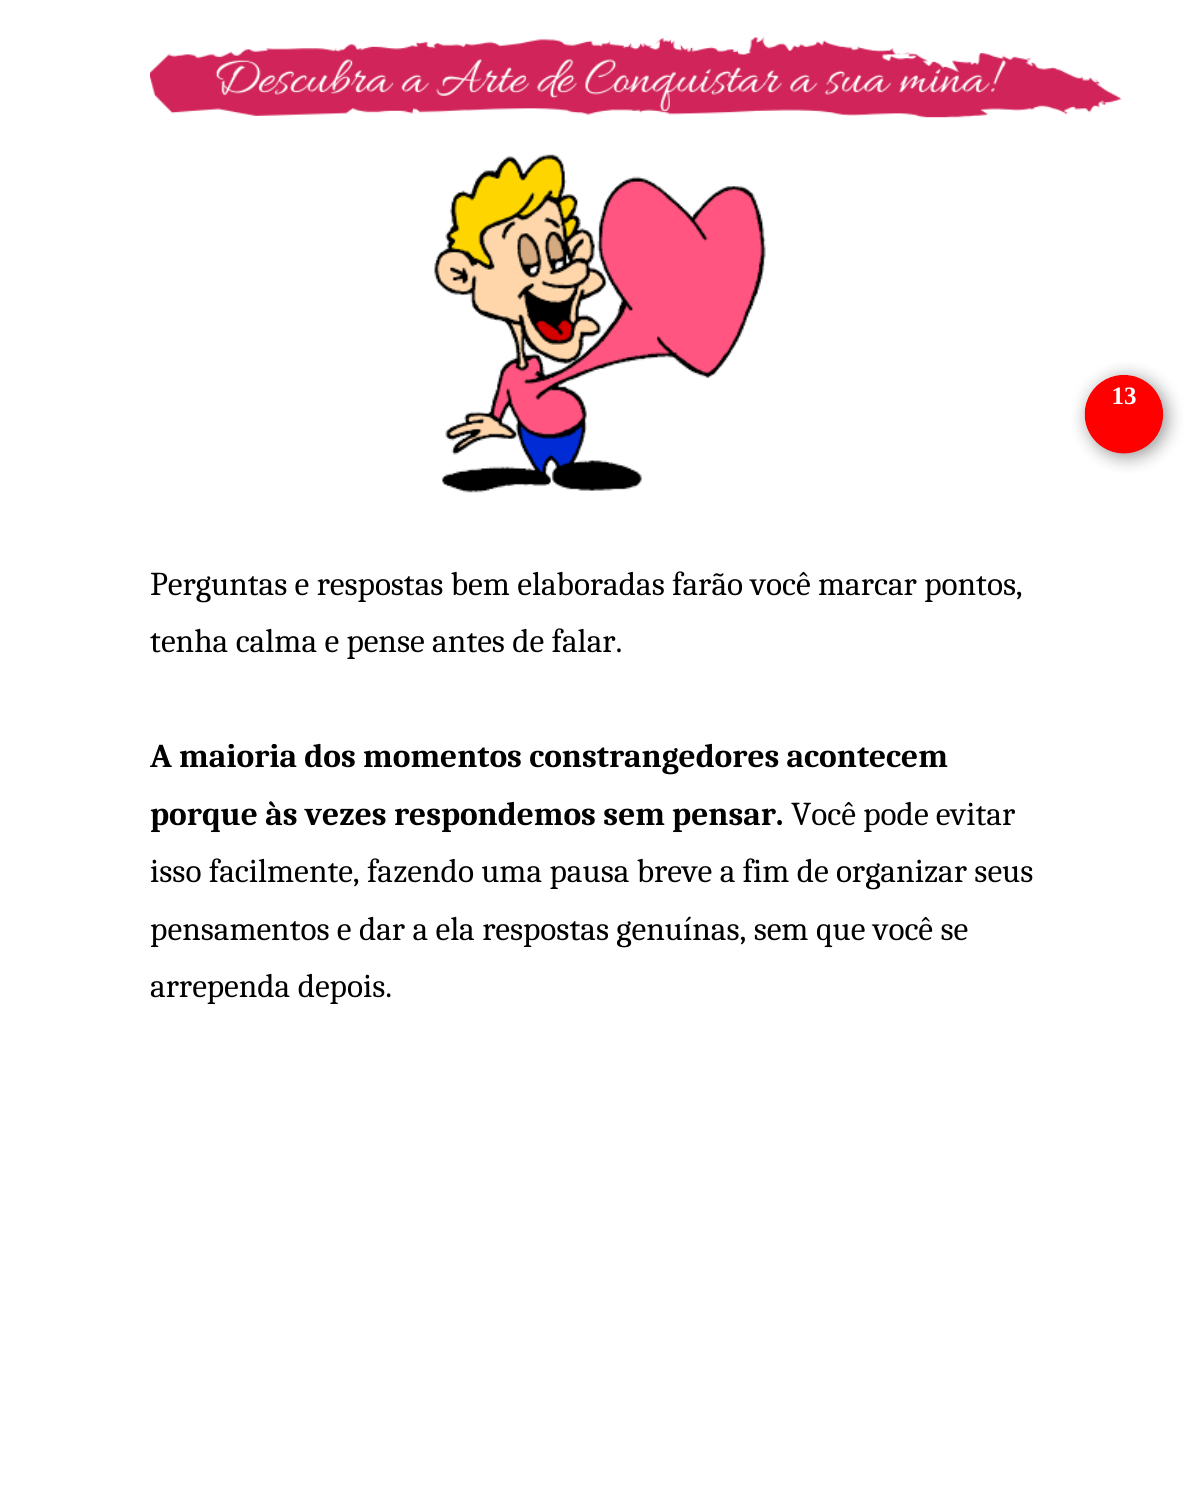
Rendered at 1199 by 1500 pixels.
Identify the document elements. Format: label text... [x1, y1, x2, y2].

text A maioria dos momentos constrangedores acontecem porque às vezes respondemos sem pensar. Você pode evitar isso facilmente, fazendo uma pausa breve a fim de organizar seus pensamentos e dar a ela respostas genuínas, sem que você se arrependa depois. [150, 738, 1049, 1006]
picture [150, 37, 1124, 121]
picture [427, 150, 772, 508]
text Perguntas e respostas bem elaboradas farão você marcar pontos, tenha calma e pense antes de falar. [150, 565, 1049, 661]
